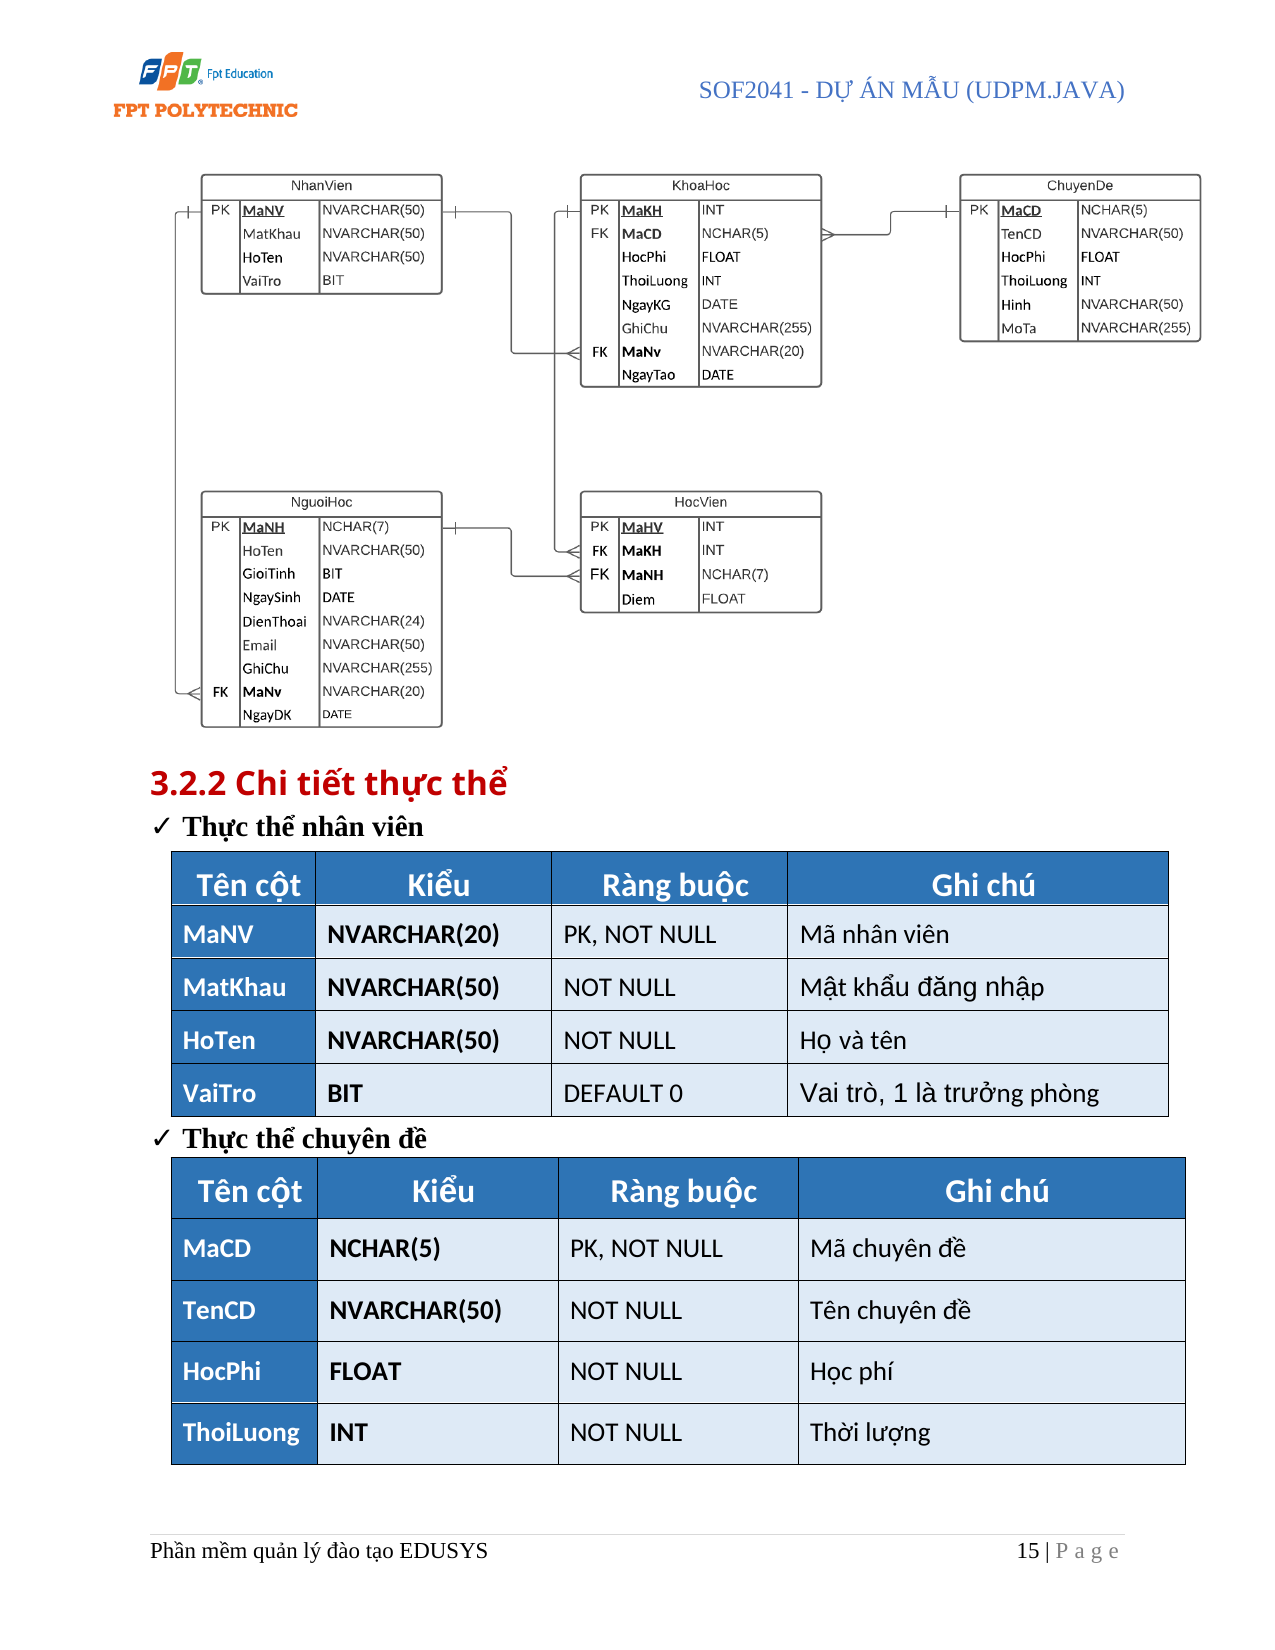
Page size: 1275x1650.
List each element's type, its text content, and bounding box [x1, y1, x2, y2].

table_cell Thời lượng [799, 1404, 1185, 1464]
table_cell PK, NOT NULL [559, 1219, 798, 1280]
table_cell Tên chuyên đề [799, 1281, 1185, 1341]
table_cell Mật khẩu đăng nhập [788, 959, 1168, 1010]
table_cell FLOAT [318, 1342, 558, 1402]
table_header Tên cột [172, 852, 315, 904]
table_cell NOT NULL [559, 1404, 798, 1464]
table_header Tên cột [172, 1158, 317, 1218]
table_cell NVARCHAR(50) [316, 959, 551, 1010]
picture [113, 52, 298, 117]
table_cell INT [318, 1404, 558, 1464]
table_cell Vai trò, 1 là trưởng phòng [788, 1064, 1168, 1116]
table_cell MaCD [172, 1219, 317, 1280]
table_cell HocPhi [172, 1342, 317, 1402]
picture [150, 150, 1226, 752]
table_cell BIT [316, 1064, 551, 1116]
table_cell MaNV [172, 906, 315, 957]
table_header Kiểu [318, 1158, 558, 1218]
table_header Ràng buộc [552, 852, 787, 904]
table_cell HoTen [172, 1011, 315, 1063]
table_cell NVARCHAR(50) [316, 1011, 551, 1063]
text ✓ Thực thể nhân viên [150, 805, 1125, 845]
table_cell NVARCHAR(20) [316, 906, 551, 957]
table_cell NOT NULL [552, 1011, 787, 1063]
table_cell Họ và tên [788, 1011, 1168, 1063]
table_cell Học phí [799, 1342, 1185, 1402]
table_cell Mã nhân viên [788, 906, 1168, 957]
table_cell NOT NULL [559, 1342, 798, 1402]
text ✓ Thực thể chuyên đề [150, 1117, 1125, 1157]
table_cell NOT NULL [559, 1281, 798, 1341]
table_cell NCHAR(5) [318, 1219, 558, 1280]
table_cell NVARCHAR(50) [318, 1281, 558, 1341]
table_cell DEFAULT 0 [552, 1064, 787, 1116]
table_cell Mã chuyên đề [799, 1219, 1185, 1280]
table_cell MatKhau [172, 959, 315, 1010]
table_cell TenCD [172, 1281, 317, 1341]
table_cell VaiTro [172, 1064, 315, 1116]
table_cell NOT NULL [552, 959, 787, 1010]
table_cell PK, NOT NULL [552, 906, 787, 957]
table_header Kiểu [316, 852, 551, 904]
table_header Ghi chú [799, 1158, 1185, 1218]
table_header Ghi chú [788, 852, 1168, 904]
table_header Ràng buộc [559, 1158, 798, 1218]
table_cell ThoiLuong [172, 1404, 317, 1464]
subtitle 3.2.2 Chi tiết thực thể [150, 760, 1125, 805]
